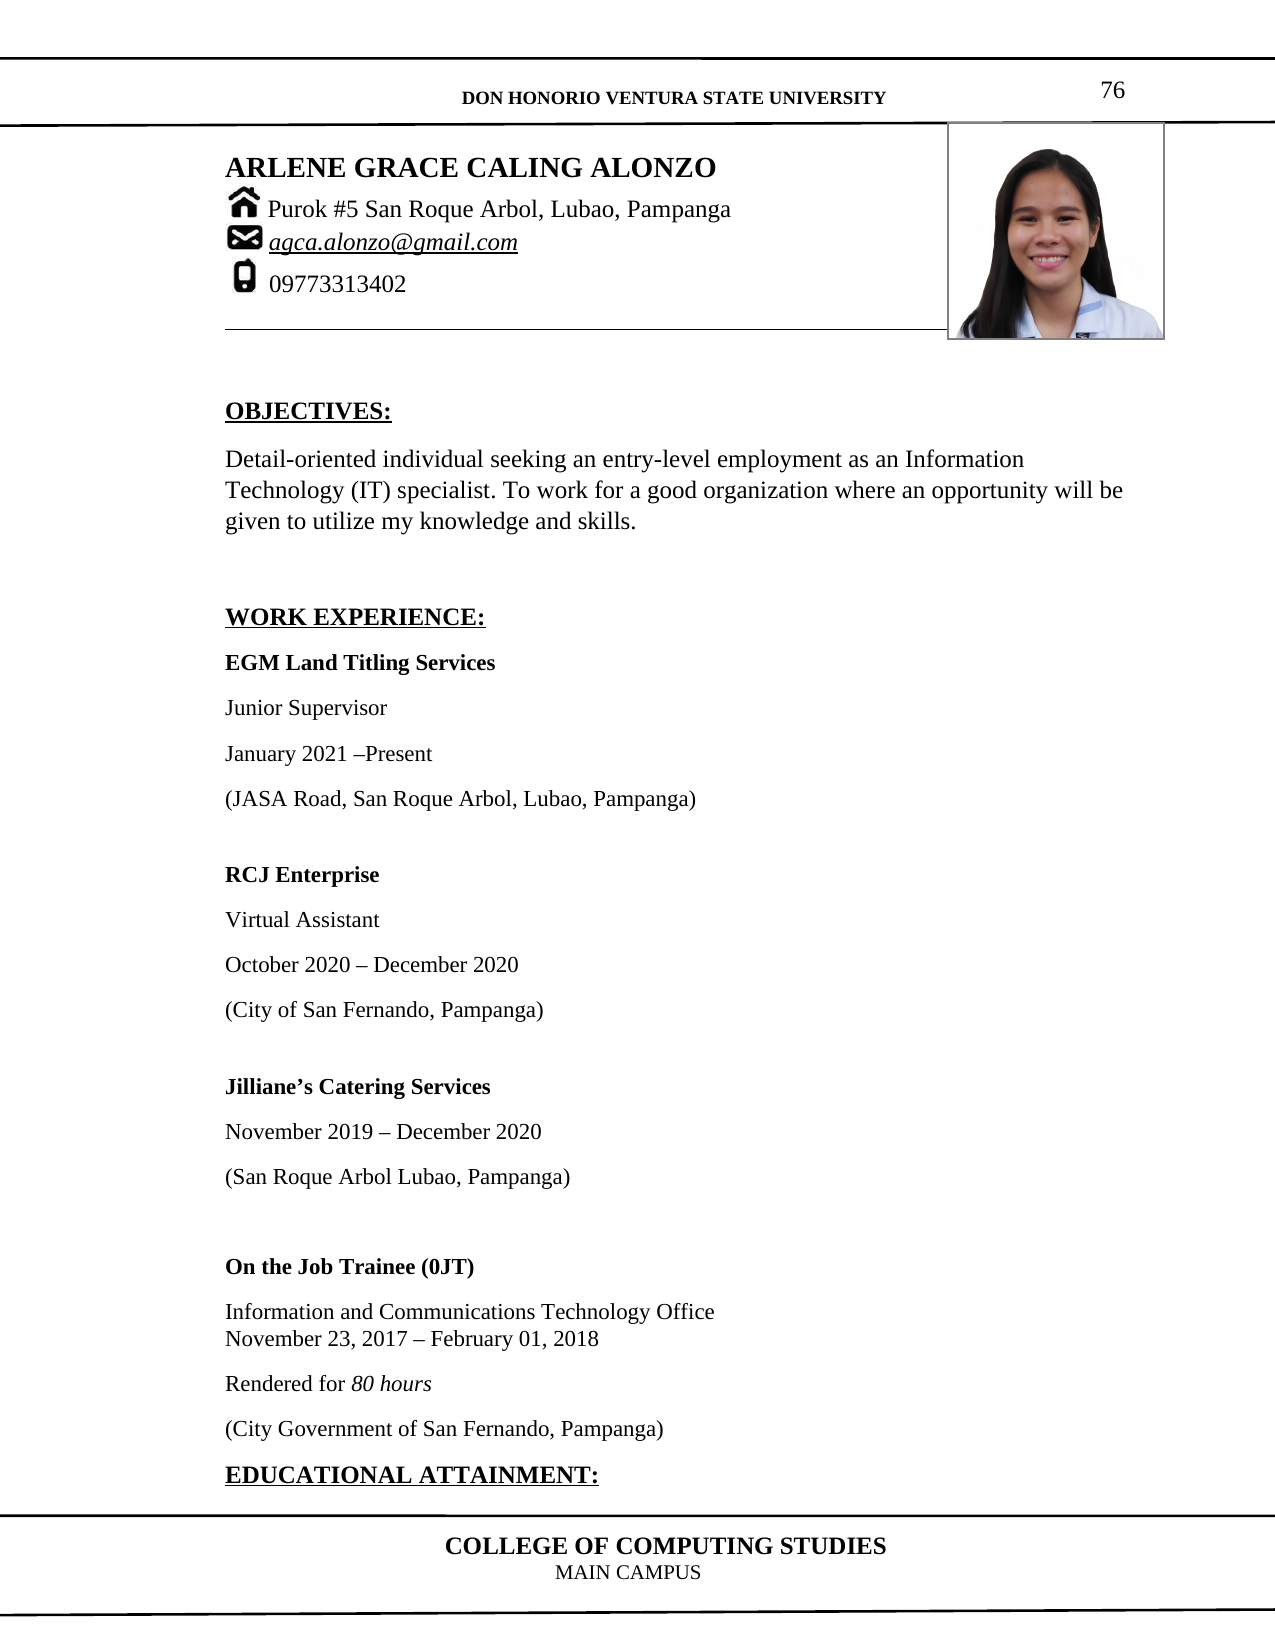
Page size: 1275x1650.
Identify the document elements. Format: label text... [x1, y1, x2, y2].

text Virtual Assistant [225, 906, 1125, 932]
text EGM Land Titling Services [225, 649, 1125, 676]
text November 2019 – December 2020 [225, 1118, 1125, 1144]
text October 2020 – December 2020 [225, 951, 1125, 978]
picture [225, 183, 262, 218]
text January 2021 –Present [225, 739, 1125, 766]
text OBJECTIVES: [225, 396, 1125, 425]
text 09773313402 [225, 256, 947, 298]
text agca.alonzo@gmail.com [225, 223, 947, 256]
text Purok #5 San Roque Arbol, Lubao, Pampanga [225, 183, 947, 223]
subtitle Information and Communications Technology Office [225, 1298, 1125, 1324]
picture [225, 222, 263, 251]
text RCJ Enterprise [225, 861, 1125, 887]
text (City of San Fernando, Pampanga) [225, 996, 1125, 1054]
text Jilliane’s Catering Services [225, 1073, 1125, 1099]
text (San Roque Arbol Lubao, Pampanga) [225, 1163, 1125, 1189]
text ARLENE GRACE CALING ALONZO [225, 150, 947, 183]
text EDUCATIONAL ATTAINMENT: [225, 1460, 1125, 1489]
text (City Government of San Fernando, Pampanga) [225, 1415, 1125, 1441]
text Detail-oriented individual seeking an entry-level employment as an Information Technology (IT) specialist. To work for a good organization where an opportunity will be given to utilize my knowledge and skills. [225, 444, 1125, 535]
text (JASA Road, San Roque Arbol, Lubao, Pampanga) [225, 785, 1125, 842]
picture [231, 256, 257, 293]
picture [949, 124, 1163, 338]
text Junior Supervisor [225, 694, 1125, 721]
text WORK EXPERIENCE: [225, 602, 1125, 630]
text On the Job Trainee (0JT) [225, 1253, 1125, 1279]
text November 23, 2017 – February 01, 2018 [225, 1324, 1125, 1351]
text Rendered for 80 hours [225, 1370, 1125, 1396]
